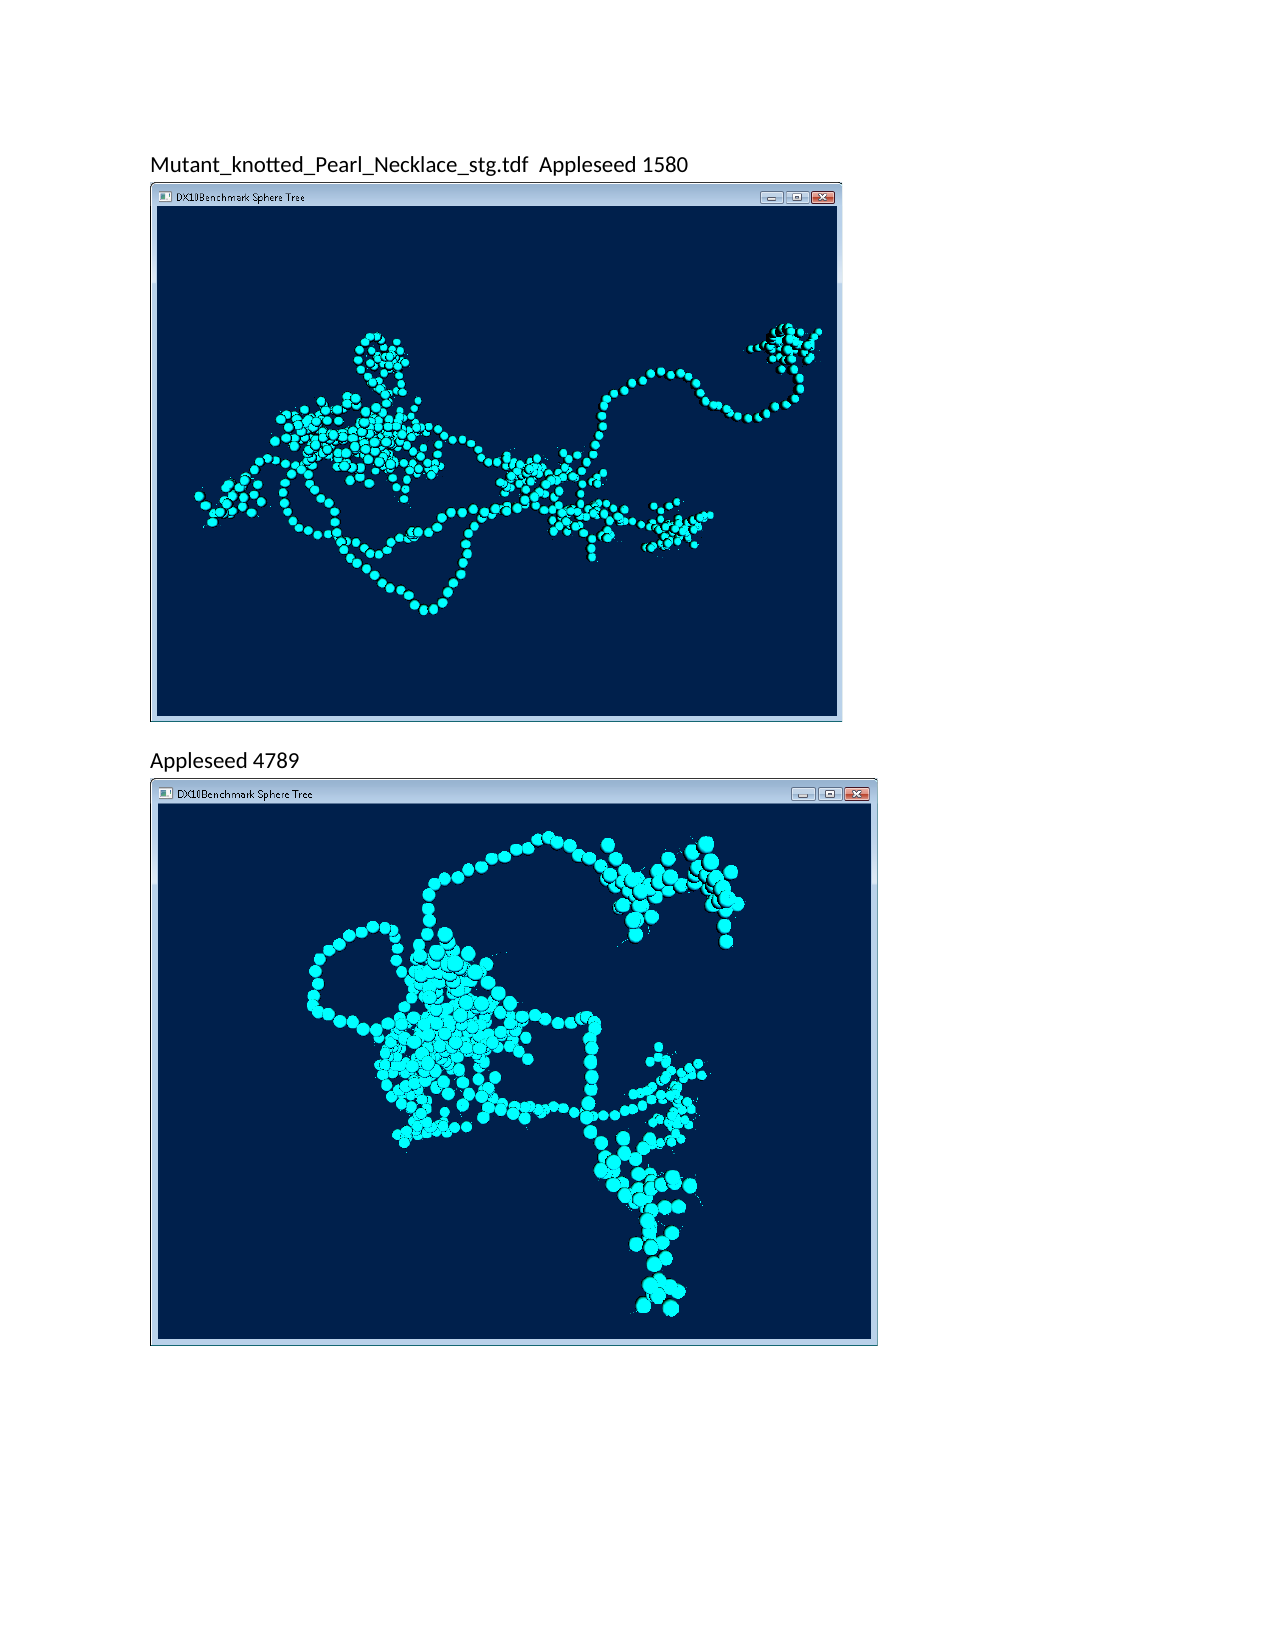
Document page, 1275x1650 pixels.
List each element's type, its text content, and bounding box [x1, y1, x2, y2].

picture [150, 778, 878, 1346]
picture [150, 182, 843, 722]
